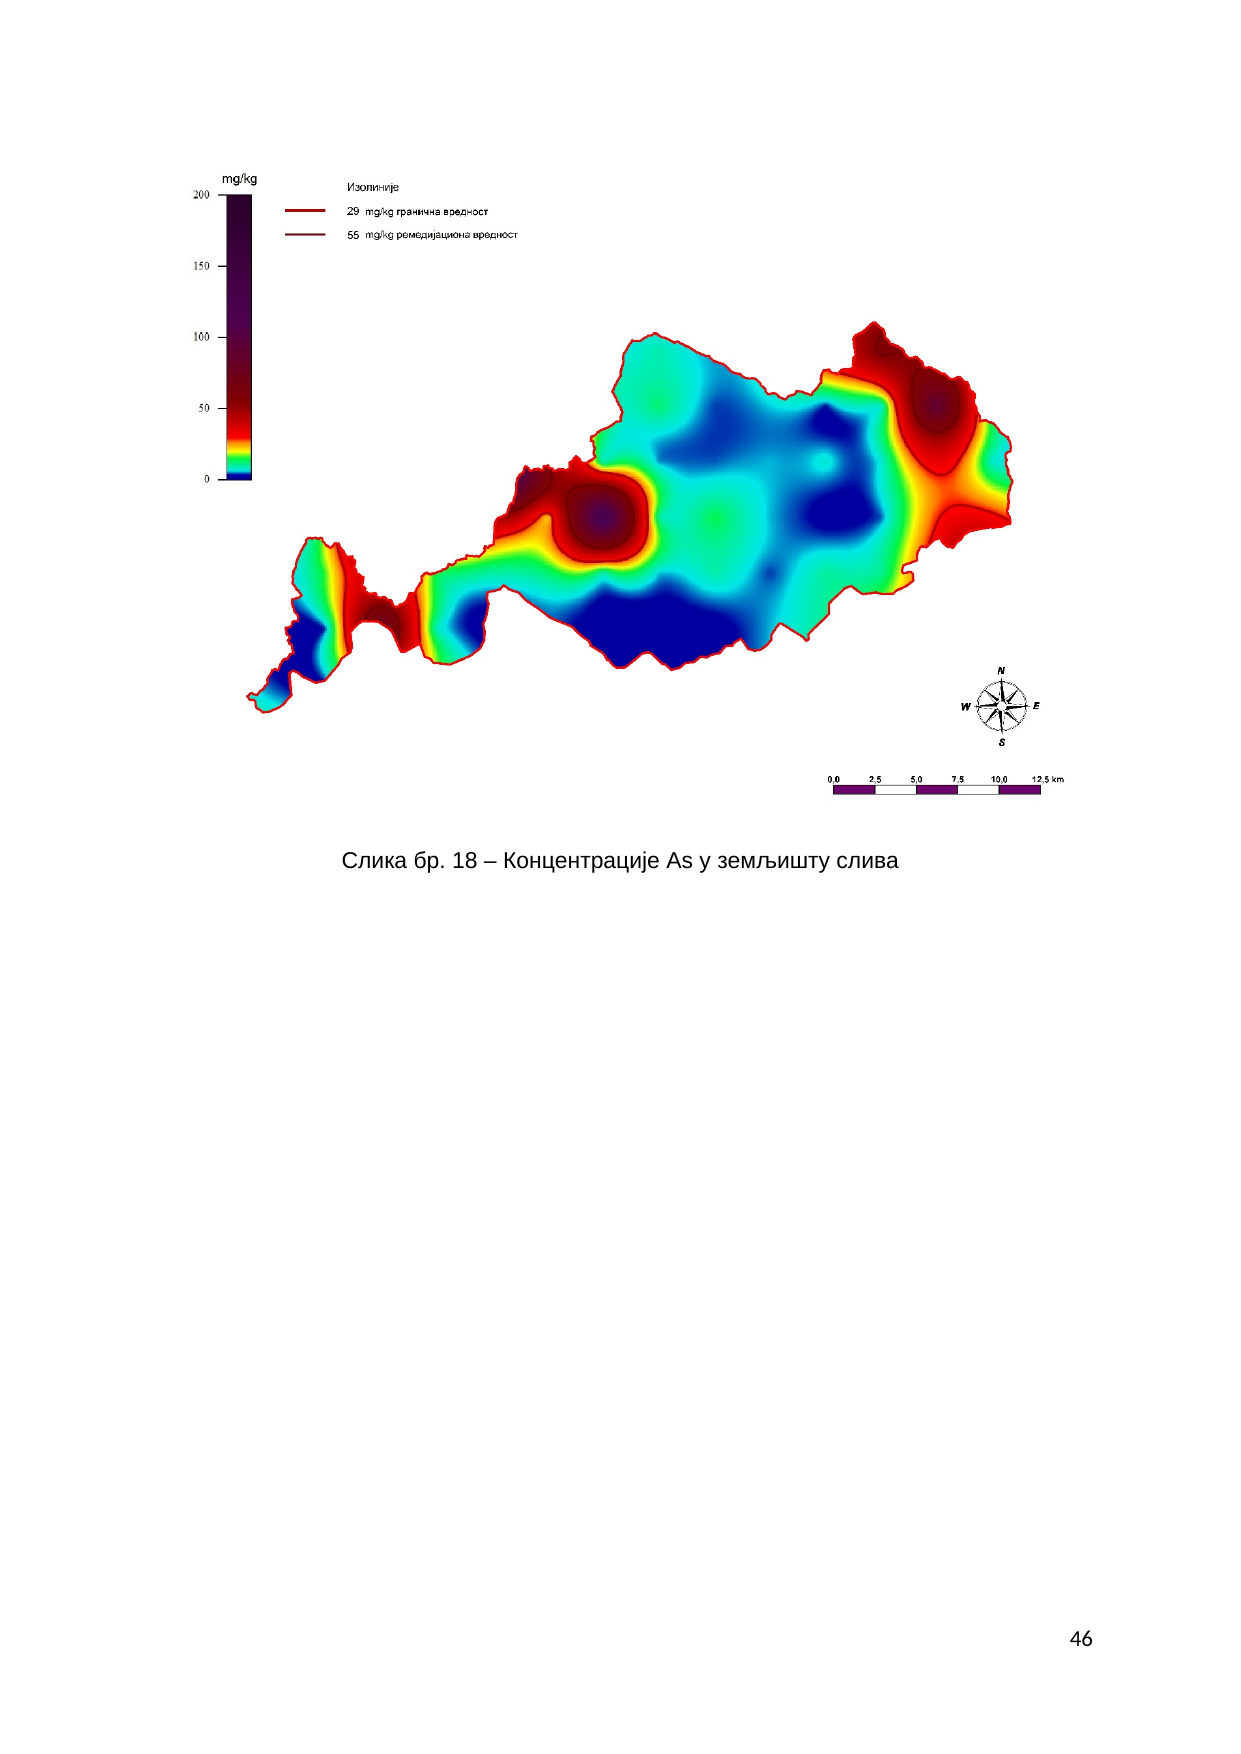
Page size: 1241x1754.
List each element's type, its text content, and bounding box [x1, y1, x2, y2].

picture [147, 147, 1093, 816]
text Слика бр. 18 – Концентрације As у земљишту слива [148, 847, 1093, 873]
